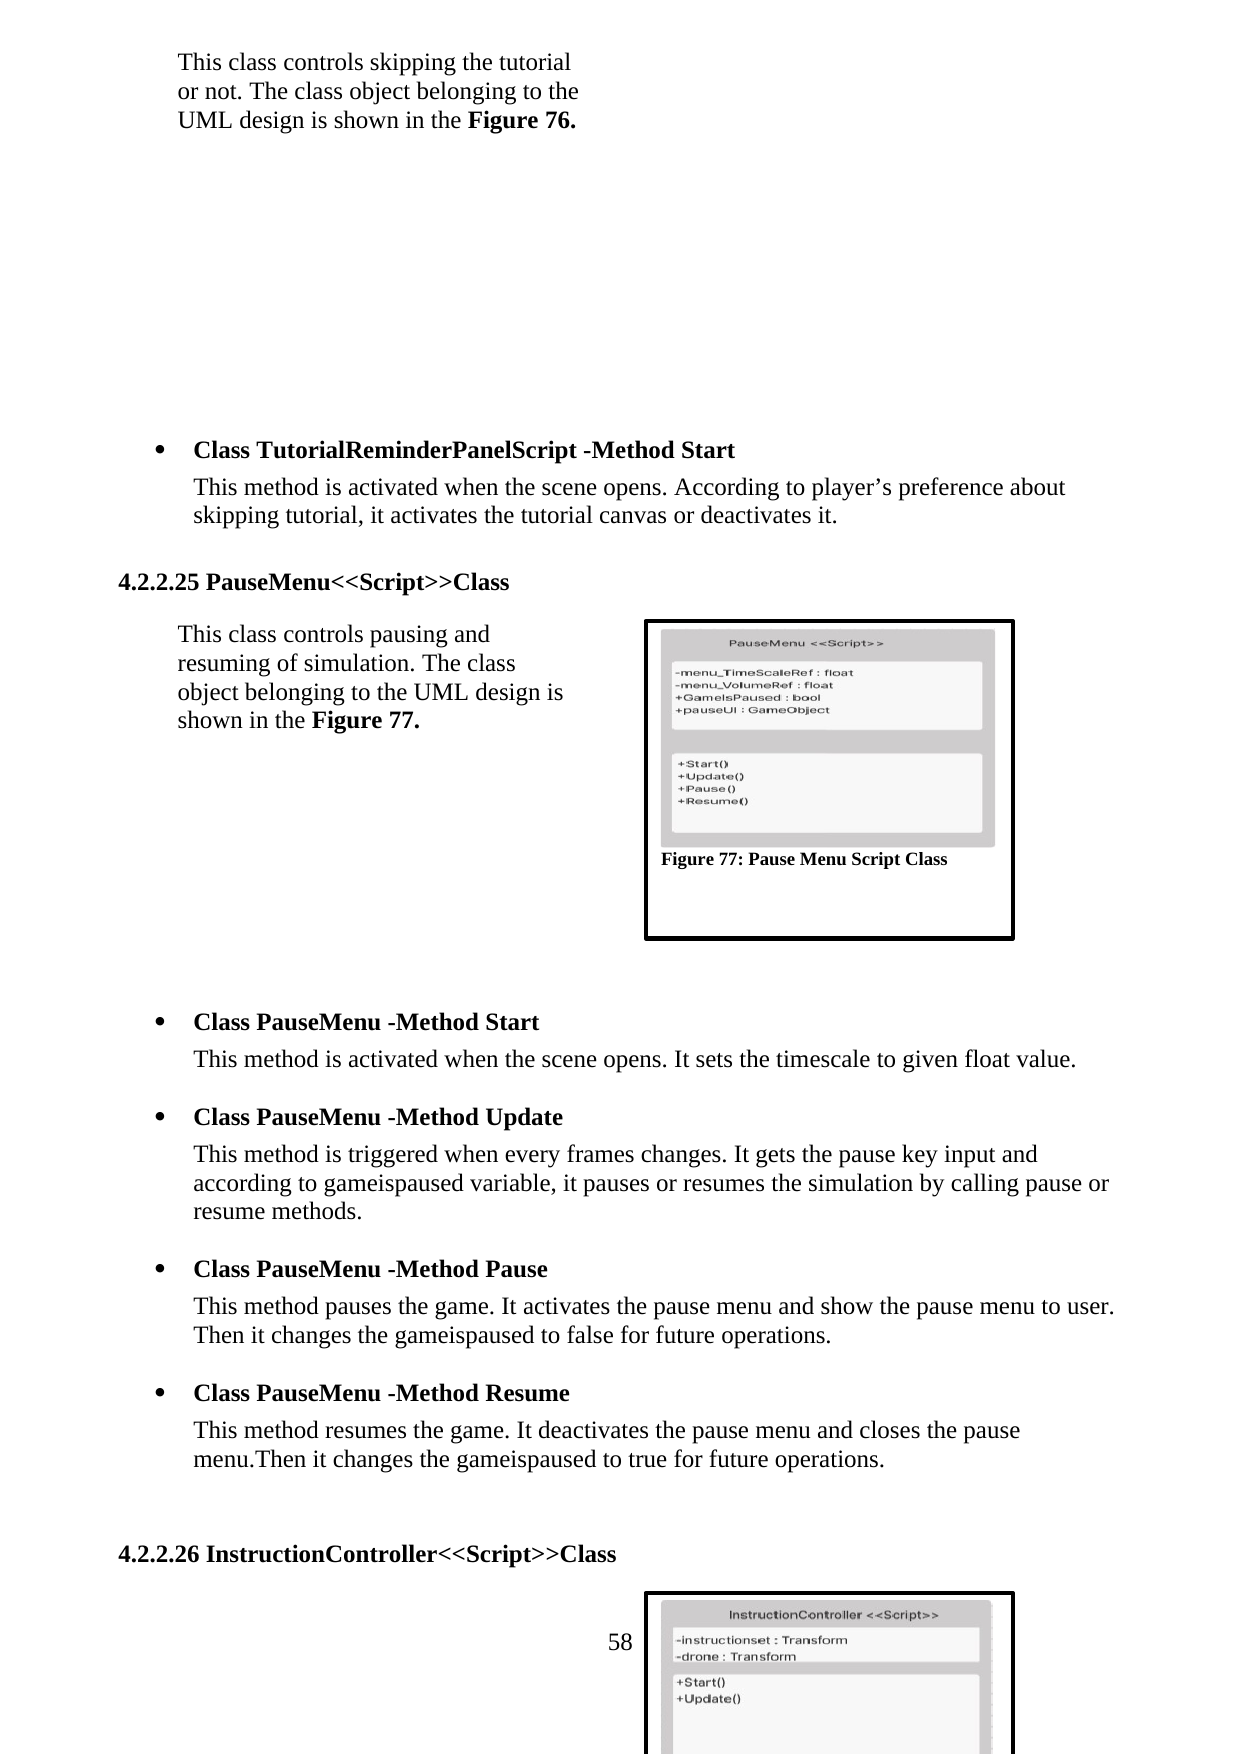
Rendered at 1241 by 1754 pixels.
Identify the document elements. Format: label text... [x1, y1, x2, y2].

text This method is activated when the scene opens. According to player’s preference about skipping tutorial, it activates the tutorial canvas or deactivates it. [193, 472, 1122, 529]
subtitle 4.2.2.26 InstructionController<<Script>>Class [118, 1539, 1122, 1568]
subtitle Class PauseMenu -Method Start [156, 1007, 1122, 1036]
picture [660, 1600, 993, 1754]
text This method is triggered when every frames changes. It gets the pause key input and according to gameispaused variable, it pauses or resumes the simulation by calling pause or resume methods. [193, 1139, 1122, 1225]
picture [660, 628, 998, 848]
subtitle Class PauseMenu -Method Update [156, 1102, 1122, 1131]
subtitle Class PauseMenu -Method Pause [156, 1254, 1122, 1283]
text This method pauses the game. It activates the pause menu and show the pause menu to user. Then it changes the gameispaused to false for future operations. [193, 1291, 1122, 1349]
text This method resumes the game. It deactivates the pause menu and closes the pause menu.Then it changes the gameispaused to true for future operations. [193, 1415, 1122, 1473]
text This method is activated when the scene opens. It sets the timescale to given float value. [193, 1044, 1122, 1073]
subtitle 4.2.2.25 PauseMenu<<Script>>Class [118, 567, 1122, 596]
subtitle Class TutorialReminderPanelScript -Method Start [156, 435, 1122, 463]
subtitle Class PauseMenu -Method Resume [156, 1378, 1122, 1407]
